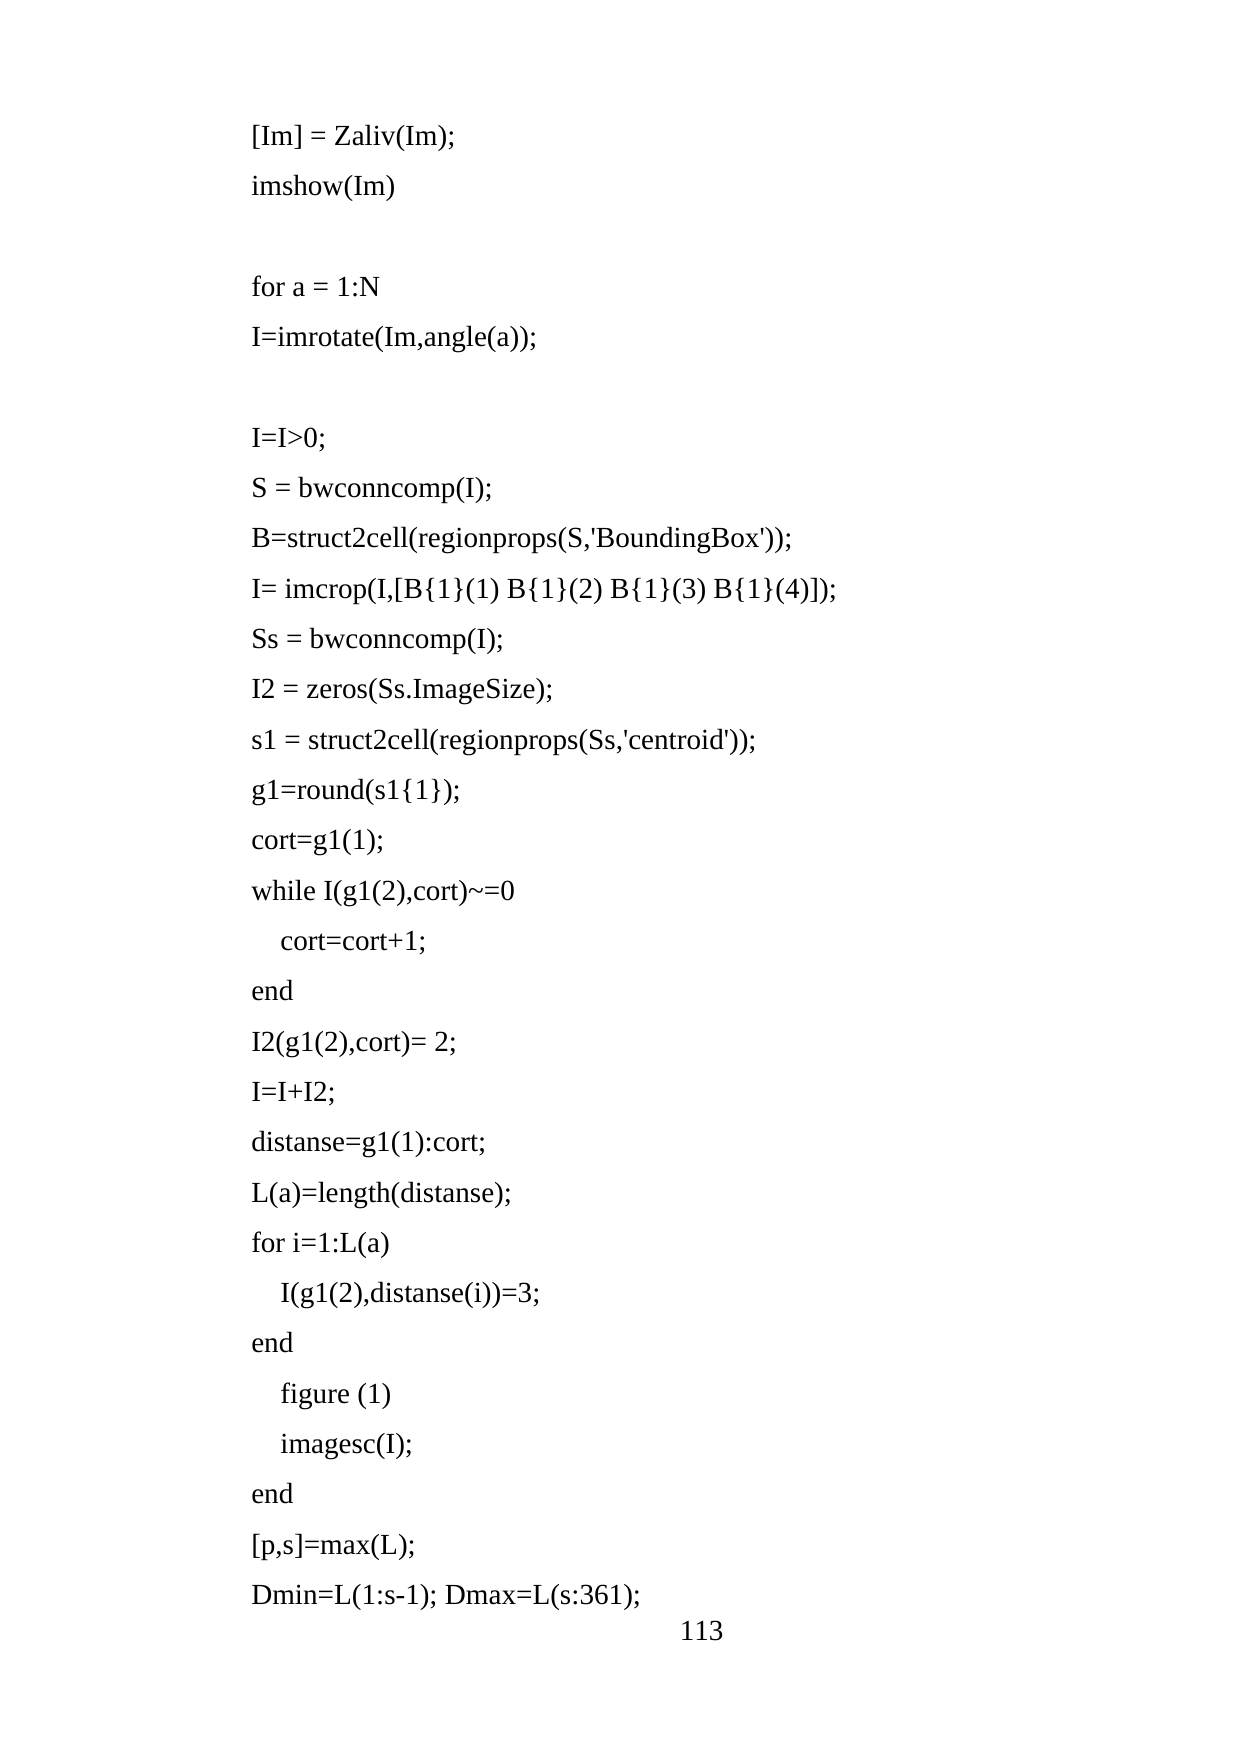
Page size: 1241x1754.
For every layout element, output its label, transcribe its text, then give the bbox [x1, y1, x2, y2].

text I(g1(2),distanse(i))=3; [177, 1275, 1152, 1309]
text I2(g1(2),cort)= 2; [177, 1024, 1152, 1057]
text s1 = struct2cell(regionprops(Ss,'centroid')); [177, 722, 1152, 755]
text g1=round(s1{1}); [177, 772, 1152, 806]
text imshow(Im) [177, 168, 1152, 202]
text cort=cort+1; [177, 923, 1152, 957]
text distanse=g1(1):cort; [177, 1124, 1152, 1158]
text while I(g1(2),cort)~=0 [177, 873, 1152, 906]
text end [177, 1477, 1152, 1510]
text imagesc(I); [177, 1426, 1152, 1460]
text for a = 1:N [177, 269, 1152, 303]
text for i=1:L(a) [177, 1225, 1152, 1258]
text I=imrotate(Im,angle(a)); [177, 319, 1152, 353]
text S = bwconncomp(I); [177, 470, 1152, 504]
text I2 = zeros(Ss.ImageSize); [177, 672, 1152, 705]
text I=I+I2; [177, 1074, 1152, 1108]
text figure (1) [177, 1376, 1152, 1409]
text Dmin=L(1:s-1); Dmax=L(s:361); [177, 1577, 1152, 1611]
text B=struct2cell(regionprops(S,'BoundingBox')); [177, 521, 1152, 554]
text I=I>0; [177, 420, 1152, 453]
text L(a)=length(distanse); [177, 1175, 1152, 1208]
text I= imcrop(I,[B{1}(1) B{1}(2) B{1}(3) B{1}(4)]); [177, 571, 1152, 604]
text [Im] = Zaliv(Im); [177, 118, 1152, 152]
text end [177, 1326, 1152, 1359]
text [p,s]=max(L); [177, 1527, 1152, 1560]
text Ss = bwconncomp(I); [177, 621, 1152, 655]
text cort=g1(1); [177, 822, 1152, 856]
text end [177, 973, 1152, 1007]
